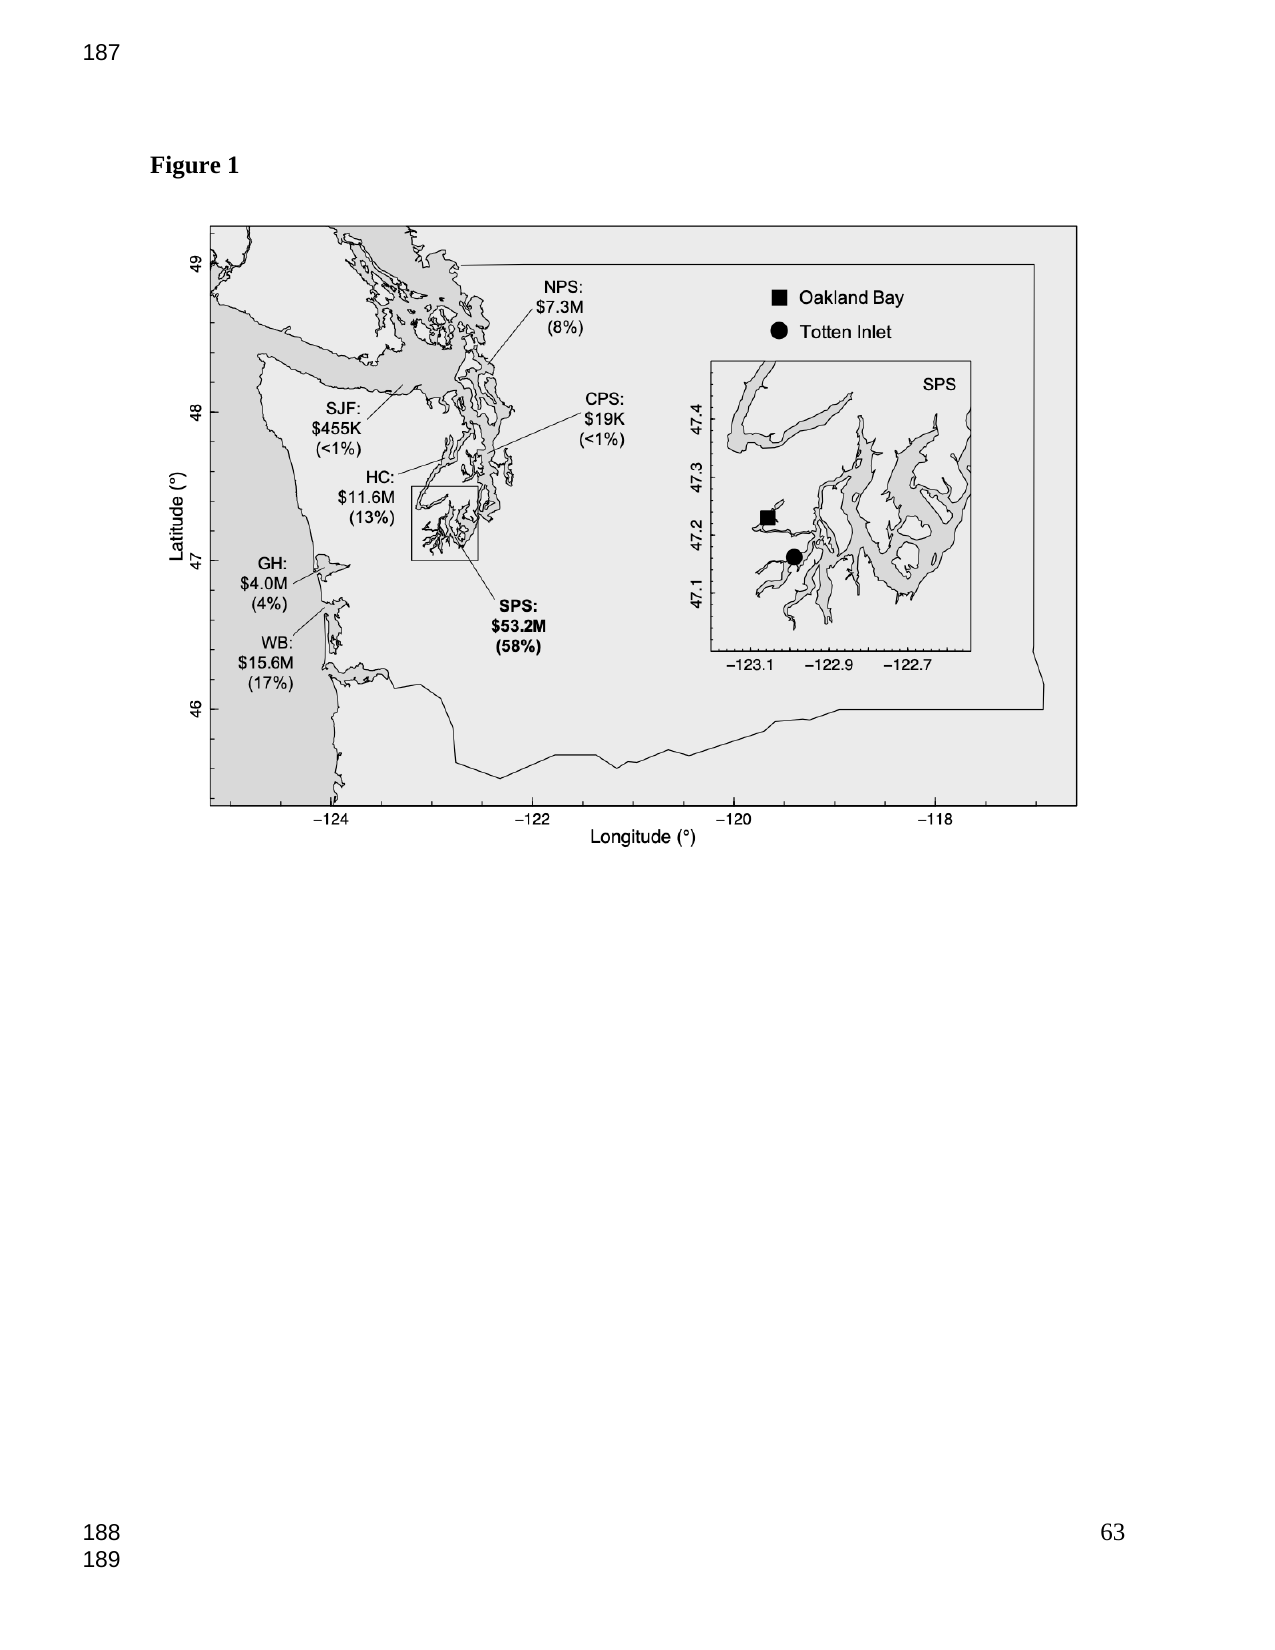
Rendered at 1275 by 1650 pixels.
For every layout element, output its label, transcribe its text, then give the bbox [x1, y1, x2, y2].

text Figure 1 [150, 150, 1125, 179]
picture [150, 207, 1094, 867]
